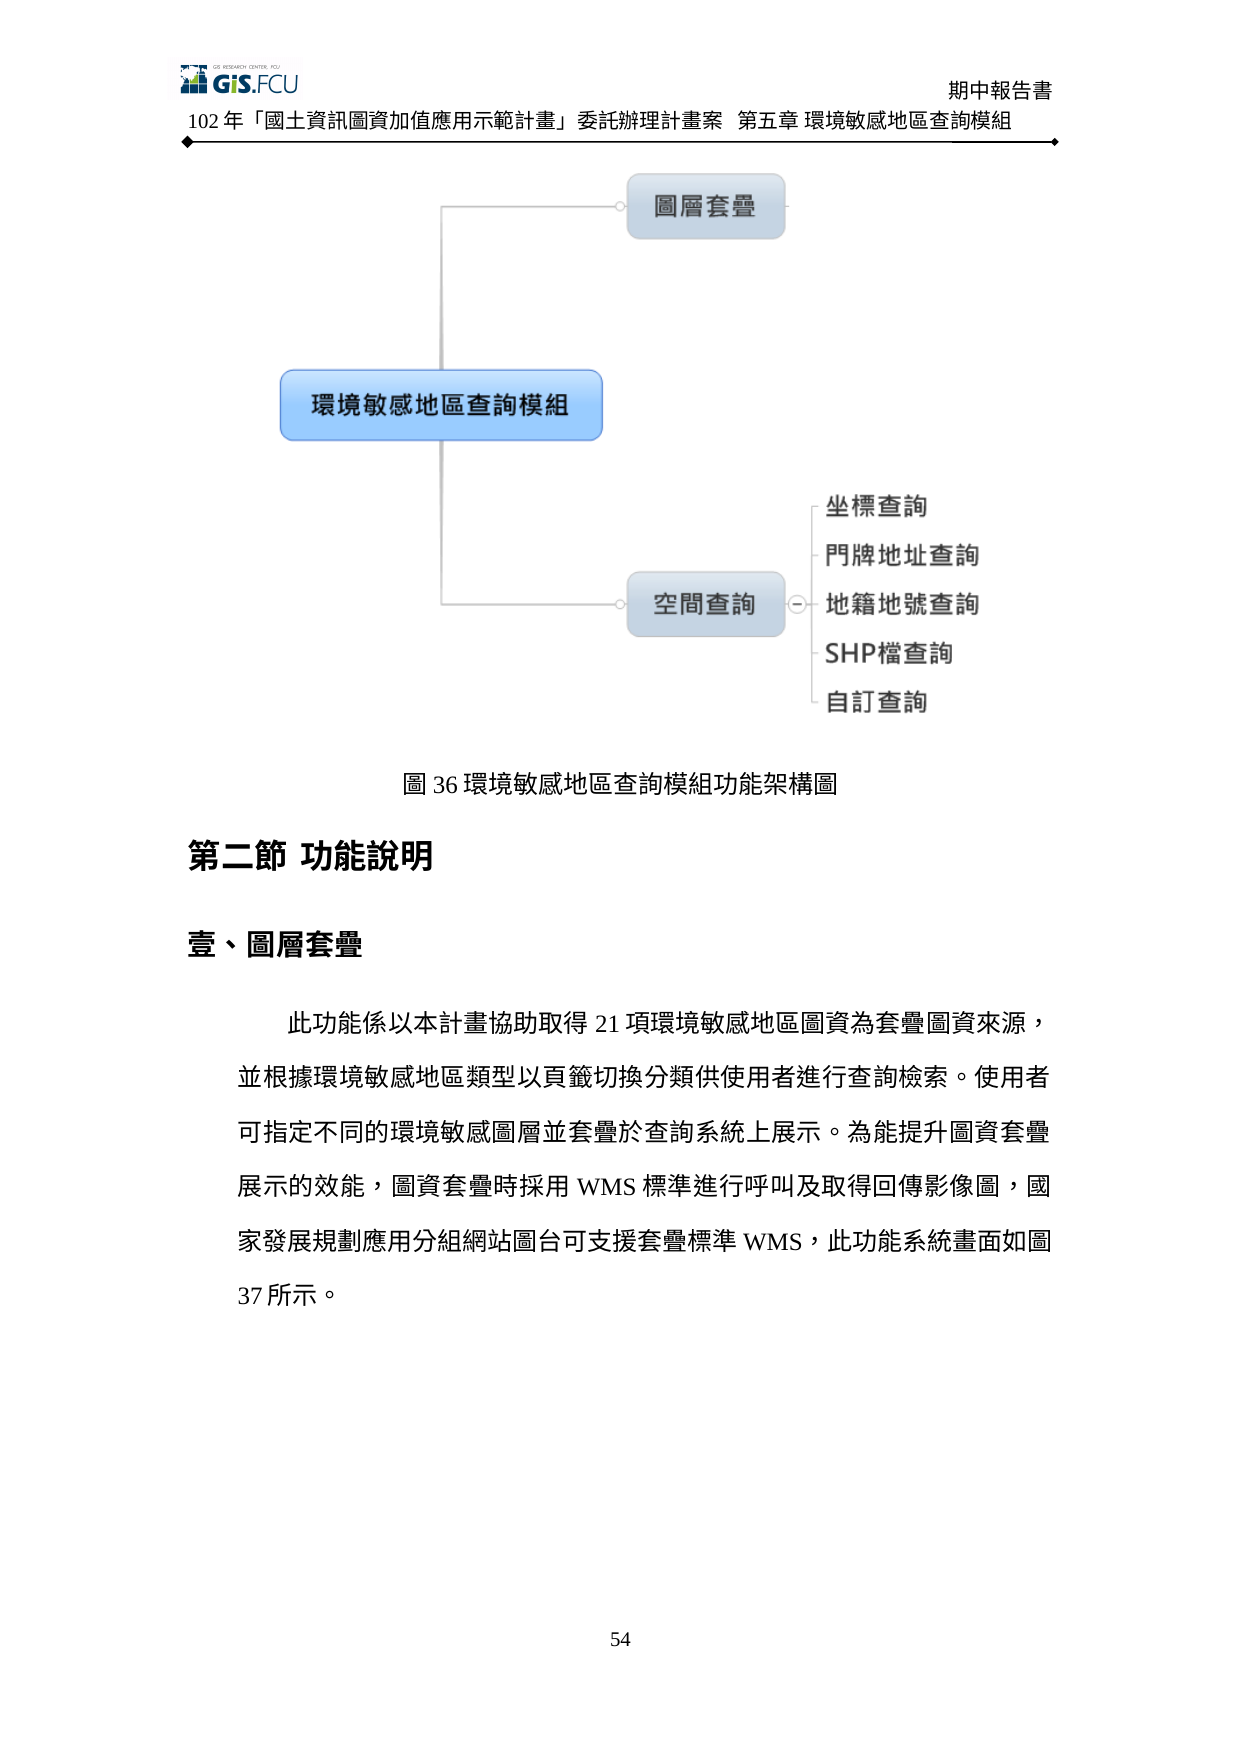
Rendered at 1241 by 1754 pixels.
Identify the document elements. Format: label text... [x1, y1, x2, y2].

picture [167, 57, 304, 100]
subtitle 功能說明 [187, 830, 1053, 878]
text 此功能係以本計畫協助取得21項環境敏感地區圖資為套疊圖資來源，並根據環境敏感地區類型以頁籤切換分類供使用者進行查詢檢索。使用者可指定不同的環境敏感圖層並套疊於查詢系統上展示。為能提升圖資套疊展示的效能，圖資套疊時採用WMS標準進行呼叫及取得回傳影像圖，國家發展規劃應用分組網站圖台可支援套疊標準WMS，此功能系統畫面如圖 37所示。 [237, 1003, 1053, 1312]
subtitle 圖層套疊 [187, 921, 1053, 964]
picture [245, 164, 995, 736]
text 圖 36 環境敏感地區查詢模組功能架構圖 [187, 765, 1053, 801]
